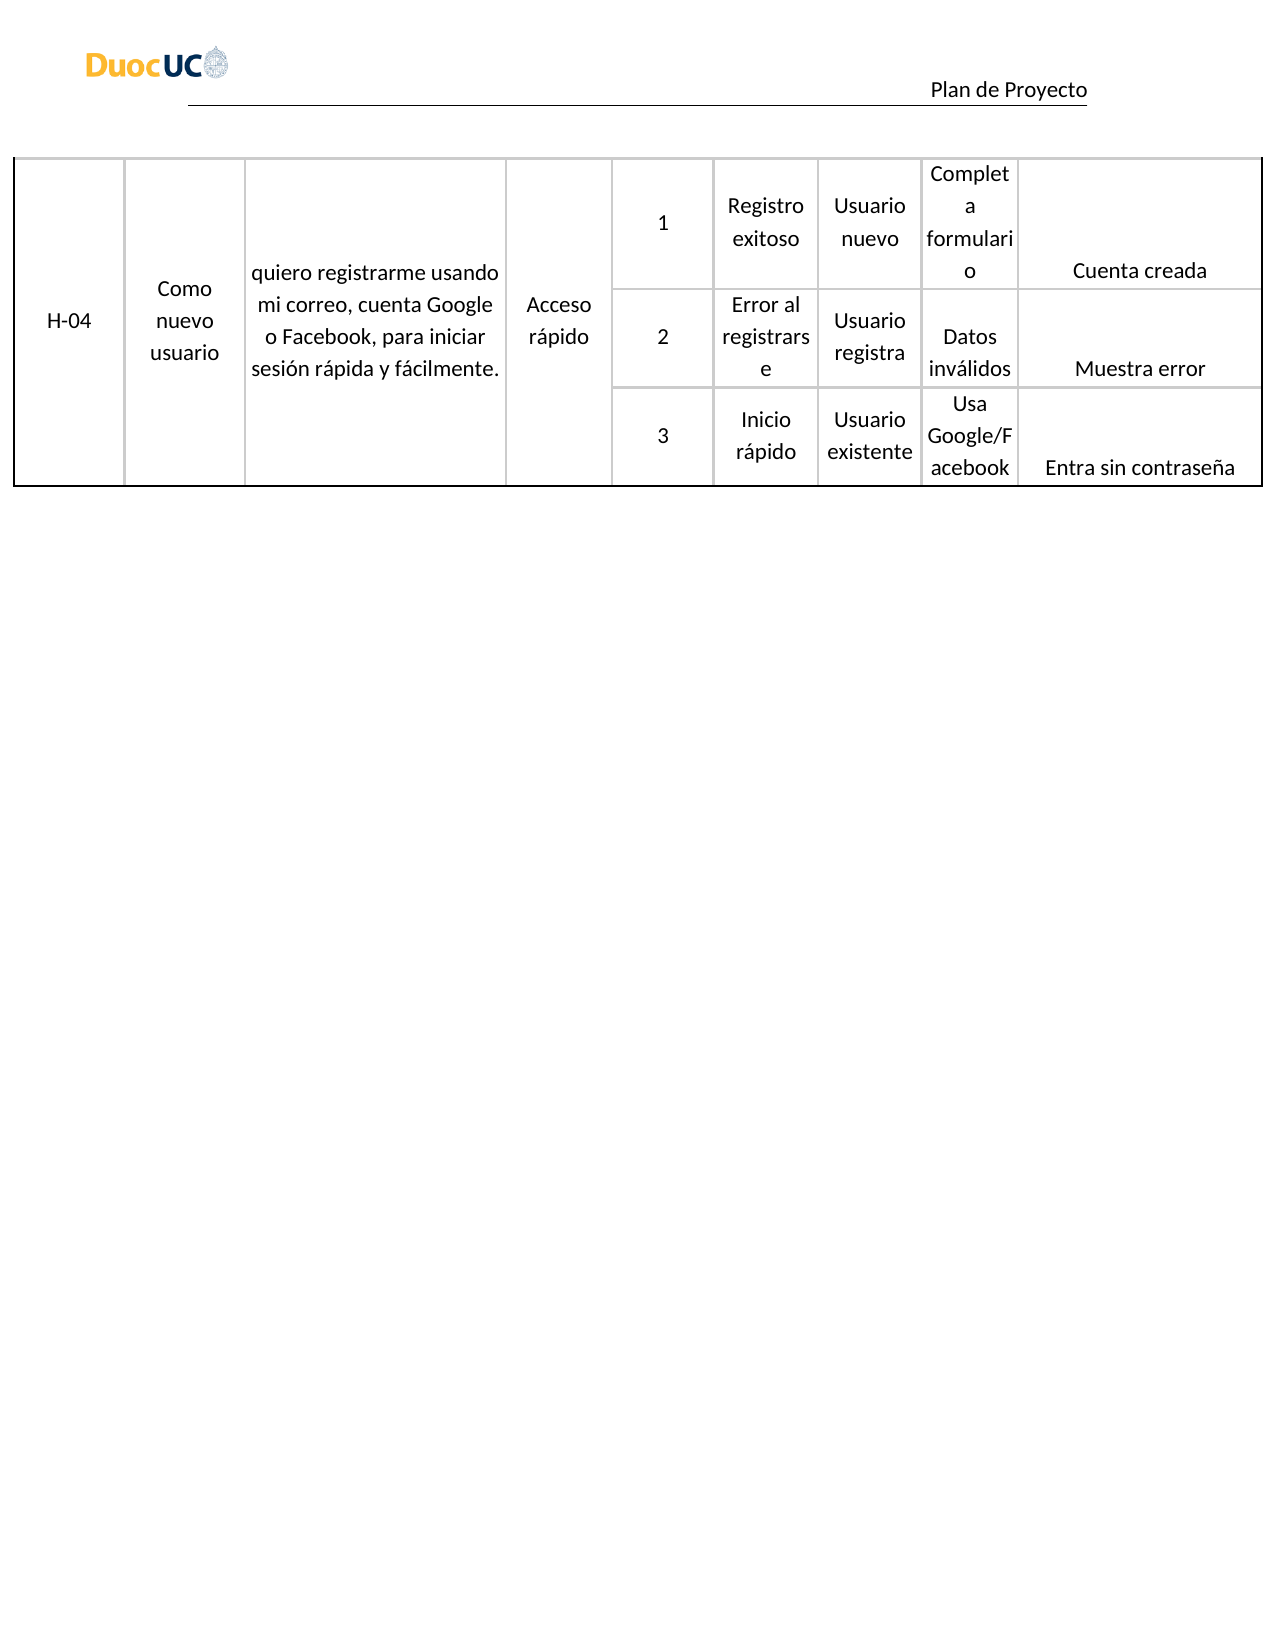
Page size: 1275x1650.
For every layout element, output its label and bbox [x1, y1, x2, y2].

picture [79, 42, 233, 81]
